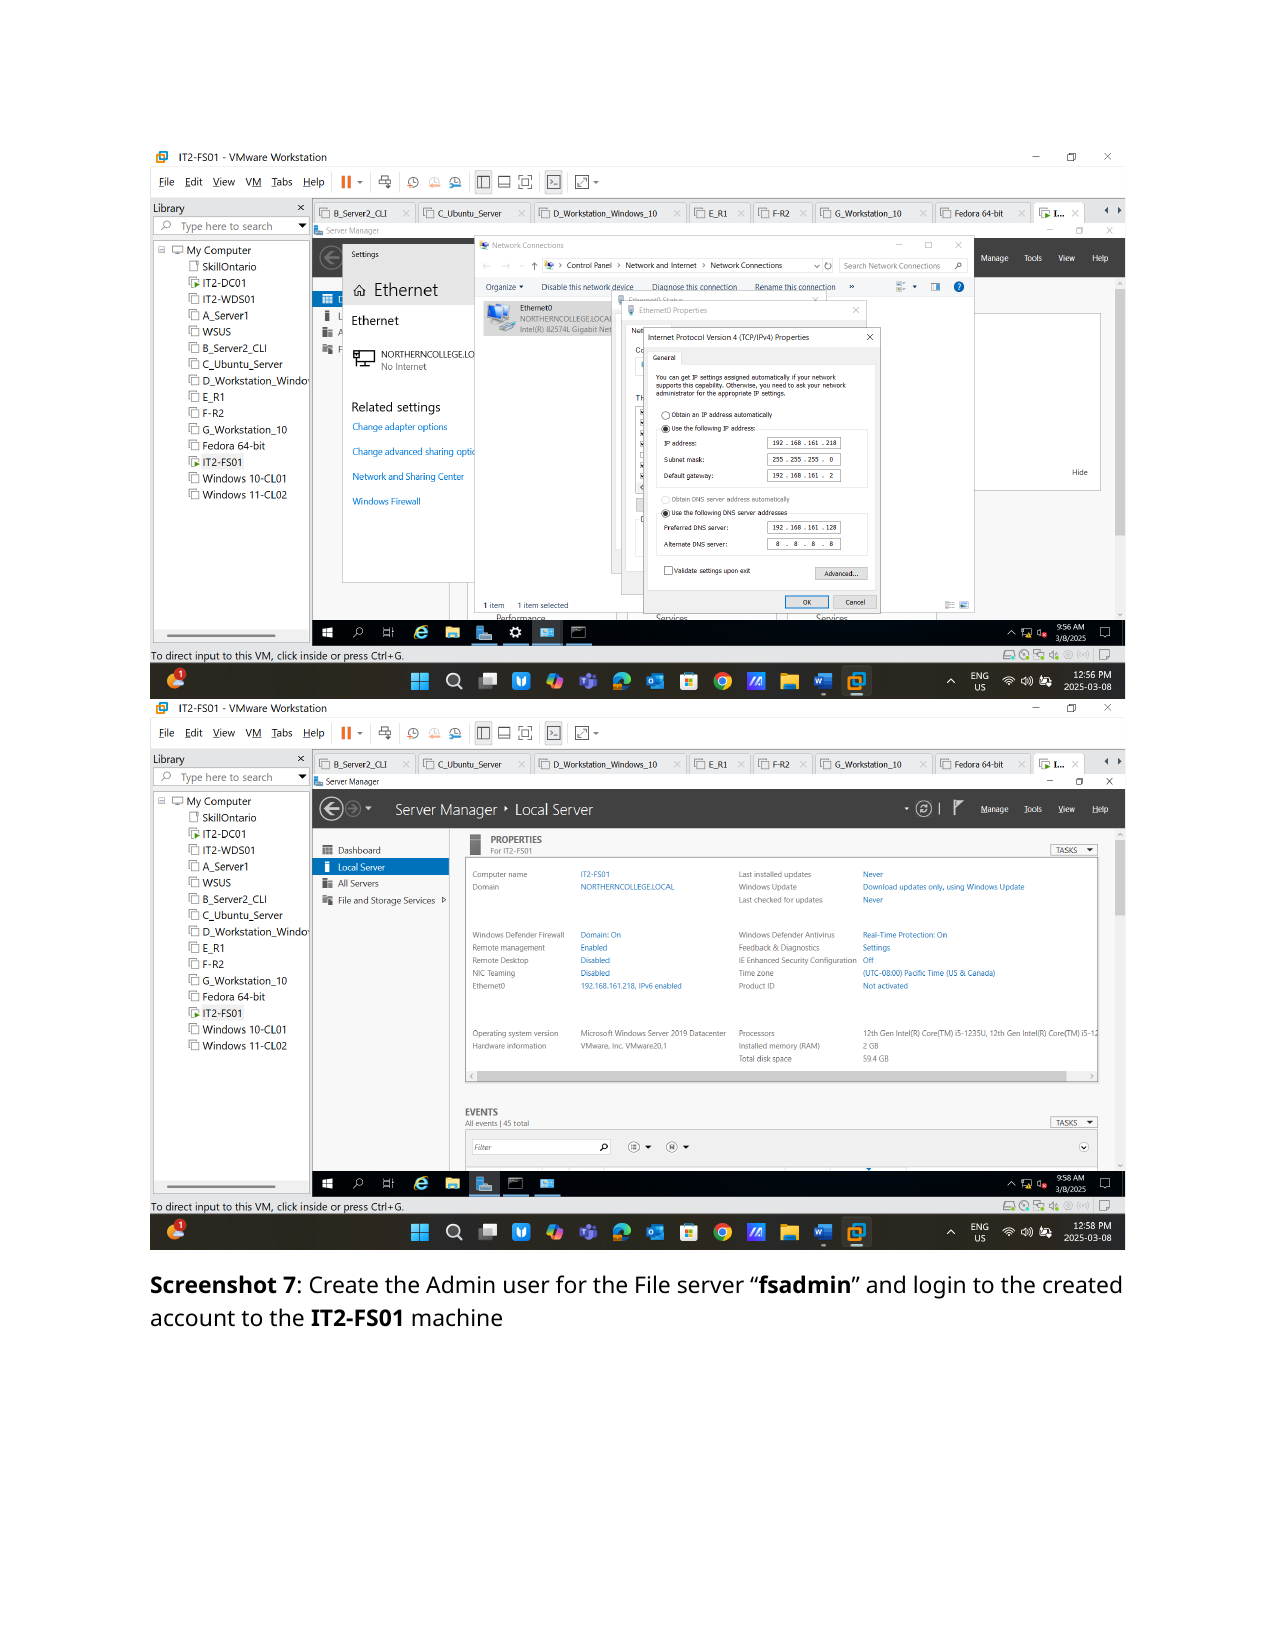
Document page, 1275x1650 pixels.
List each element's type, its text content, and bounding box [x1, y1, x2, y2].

picture [150, 150, 1125, 699]
picture [150, 701, 1125, 1250]
text Screenshot 7: Create the Admin user for the File server “fsadmin” and login to the created account to the IT2-FS01 machine [150, 1268, 1125, 1333]
